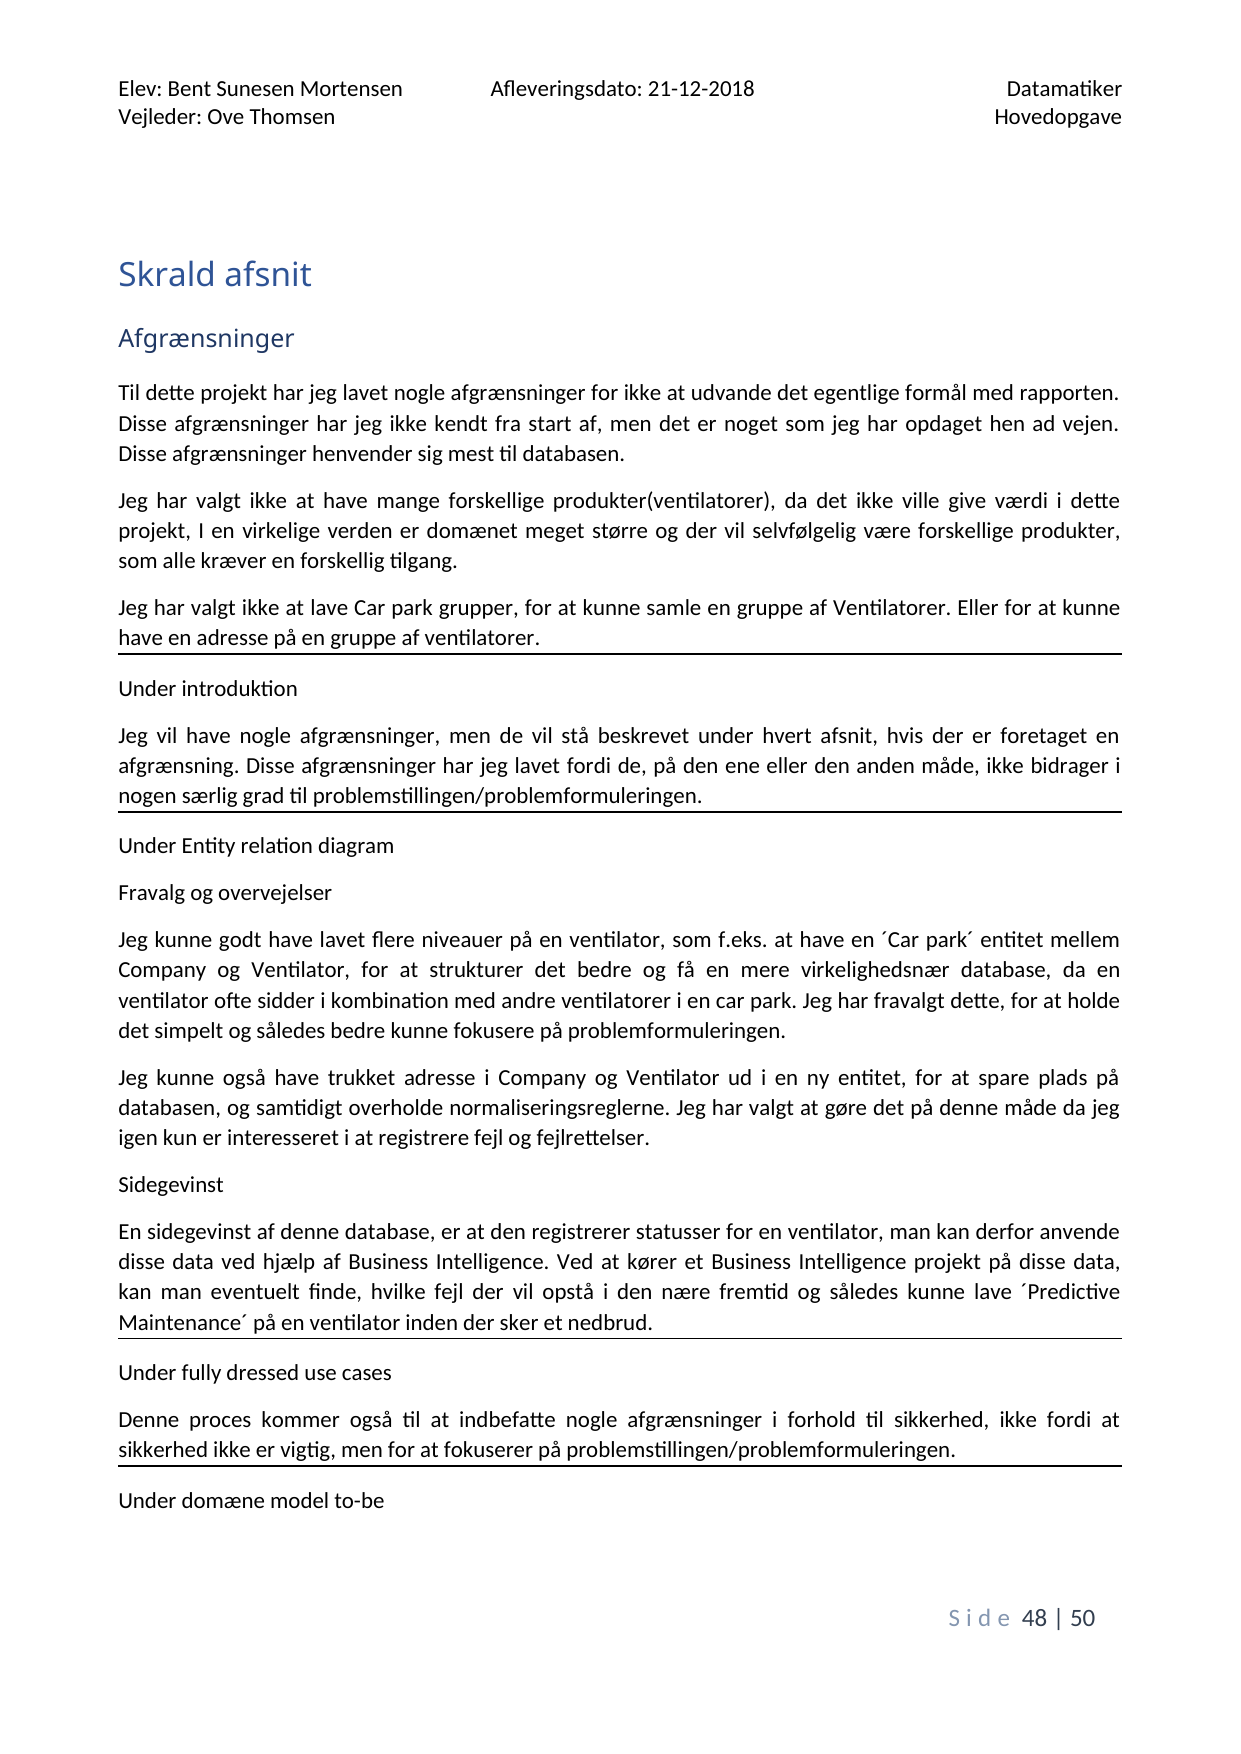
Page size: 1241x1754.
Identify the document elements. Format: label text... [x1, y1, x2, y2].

text Under fully dressed use cases [118, 1358, 1122, 1386]
text Sidegevinst [118, 1170, 1122, 1198]
text Til dette projekt har jeg lavet nogle afgrænsninger for ikke at udvande det egentlige formål med rapporten. Disse afgrænsninger har jeg ikke kendt fra start af, men det er noget som jeg har opdaget hen ad vejen. Disse afgrænsninger henvender sig mest til databasen. [118, 378, 1122, 467]
text En sidegevinst af denne database, er at den registrerer statusser for en ventilator, man kan derfor anvende disse data ved hjælp af Business Intelligence. Ved at kører et Business Intelligence projekt på disse data, kan man eventuelt finde, hvilke fejl der vil opstå i den nære fremtid og således kunne lave ´Predictive Maintenance´ på en ventilator inden der sker et nedbrud. [118, 1217, 1122, 1338]
text Jeg kunne godt have lavet flere niveauer på en ventilator, som f.eks. at have en ´Car park´ entitet mellem Company og Ventilator, for at strukturer det bedre og få en mere virkelighedsnær database, da en ventilator ofte sidder i kombination med andre ventilatorer i en car park. Jeg har fravalgt dette, for at holde det simpelt og således bedre kunne fokusere på problemformuleringen. [118, 925, 1122, 1044]
subtitle Skrald afsnit [118, 251, 1122, 297]
text Denne proces kommer også til at indbefatte nogle afgrænsninger i forhold til sikkerhed, ikke fordi at sikkerhed ikke er vigtig, men for at fokuserer på problemstillingen/problemformuleringen. [118, 1405, 1122, 1465]
text Jeg har valgt ikke at lave Car park grupper, for at kunne samle en gruppe af Ventilatorer. Eller for at kunne have en adresse på en gruppe af ventilatorer. [118, 593, 1122, 653]
text Jeg har valgt ikke at have mange forskellige produkter(ventilatorer), da det ikke ville give værdi i dette projekt, I en virkelige verden er domænet meget større og der vil selvfølgelig være forskellige produkter, som alle kræver en forskellig tilgang. [118, 486, 1122, 574]
subtitle Afgrænsninger [118, 321, 1122, 355]
text Under Entity relation diagram [118, 832, 1122, 860]
text Jeg kunne også have trukket adresse i Company og Ventilator ud i en ny entitet, for at spare plads på databasen, og samtidigt overholde normaliseringsreglerne. Jeg har valgt at gøre det på denne måde da jeg igen kun er interesseret i at registrere fejl og fejlrettelser. [118, 1063, 1122, 1151]
text Under introduktion [118, 674, 1122, 702]
text Fravalg og overvejelser [118, 878, 1122, 907]
text Jeg vil have nogle afgrænsninger, men de vil stå beskrevet under hvert afsnit, hvis der er foretaget en afgrænsning. Disse afgrænsninger har jeg lavet fordi de, på den ene eller den anden måde, ikke bidrager i nogen særlig grad til problemstillingen/problemformuleringen. [118, 721, 1122, 811]
text Under domæne model to-be [118, 1486, 1122, 1514]
